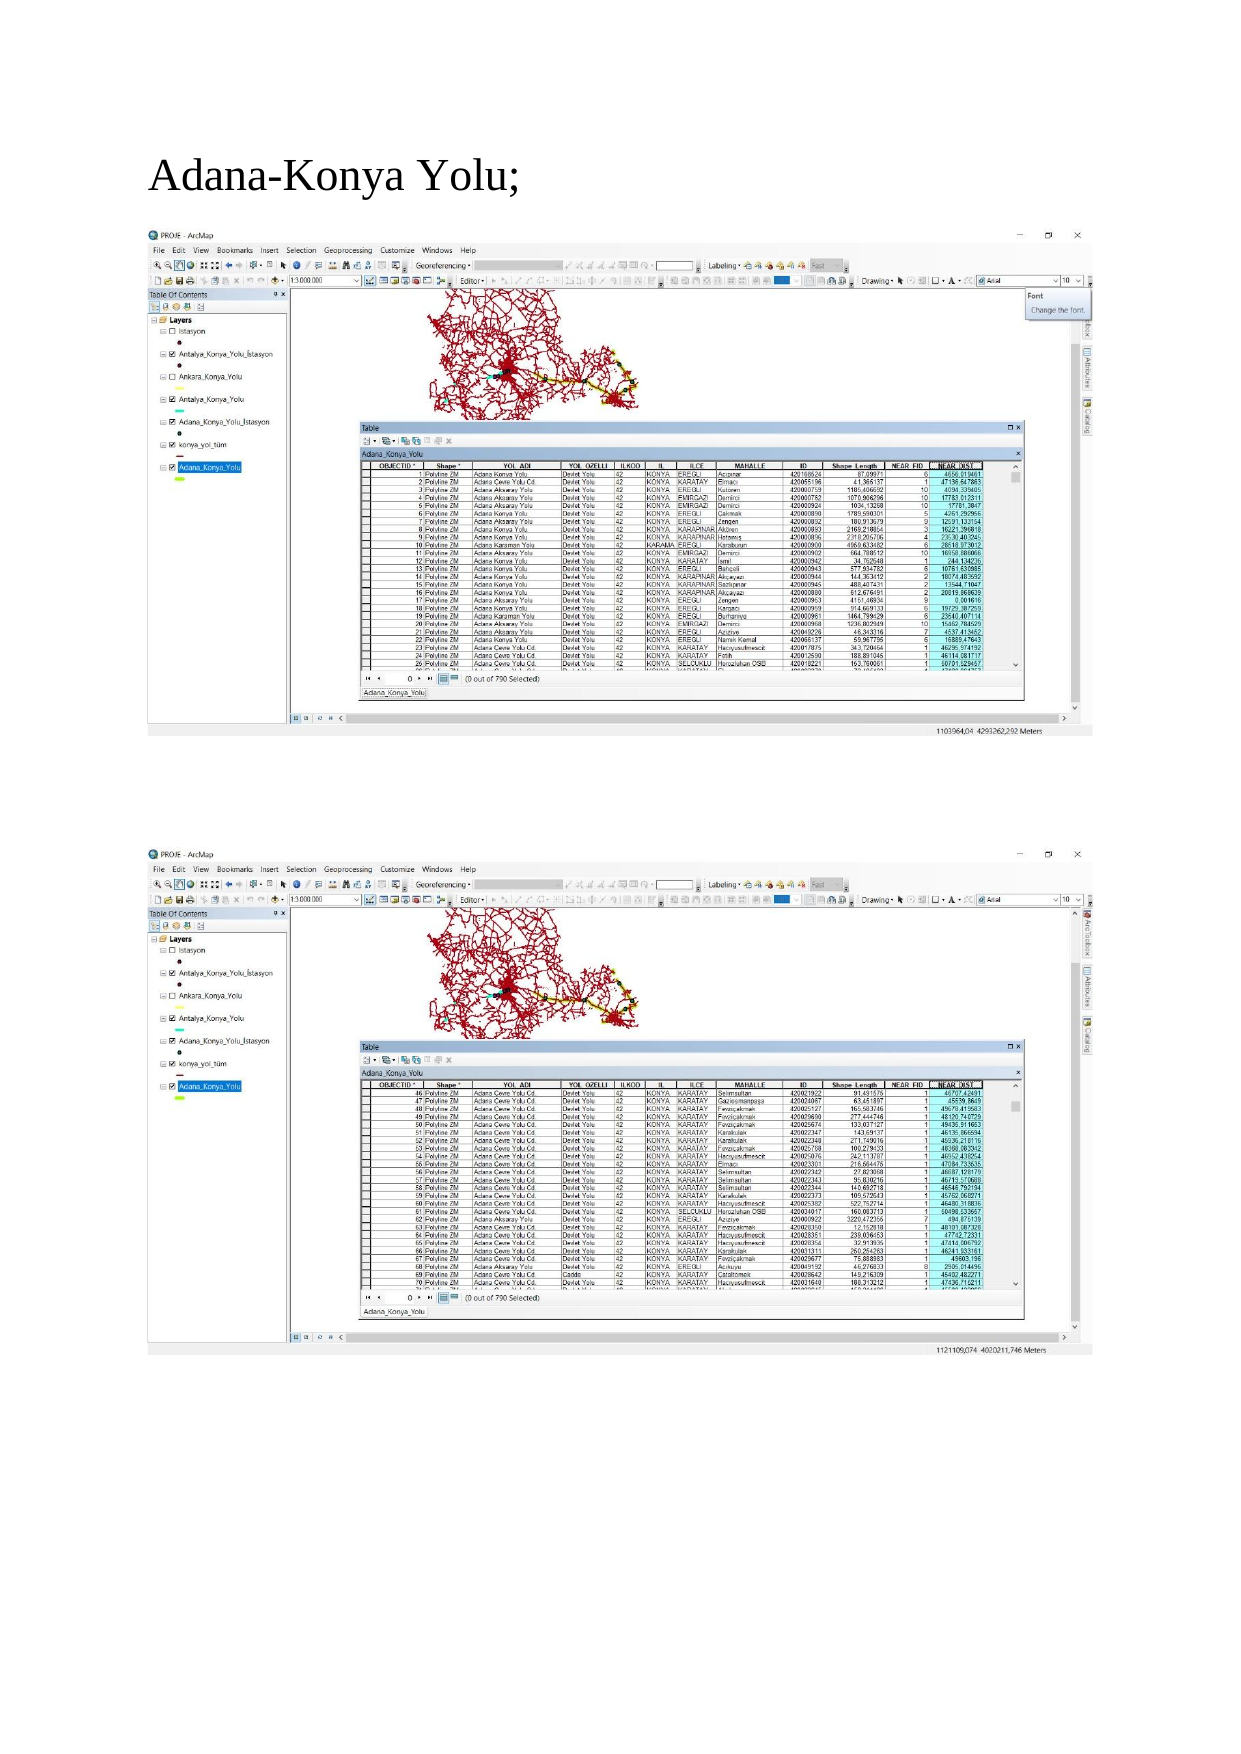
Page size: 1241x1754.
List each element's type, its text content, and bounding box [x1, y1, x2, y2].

text Adana-Konya Yolu; [148, 148, 1093, 200]
picture [147, 847, 1093, 1355]
picture [147, 228, 1093, 736]
